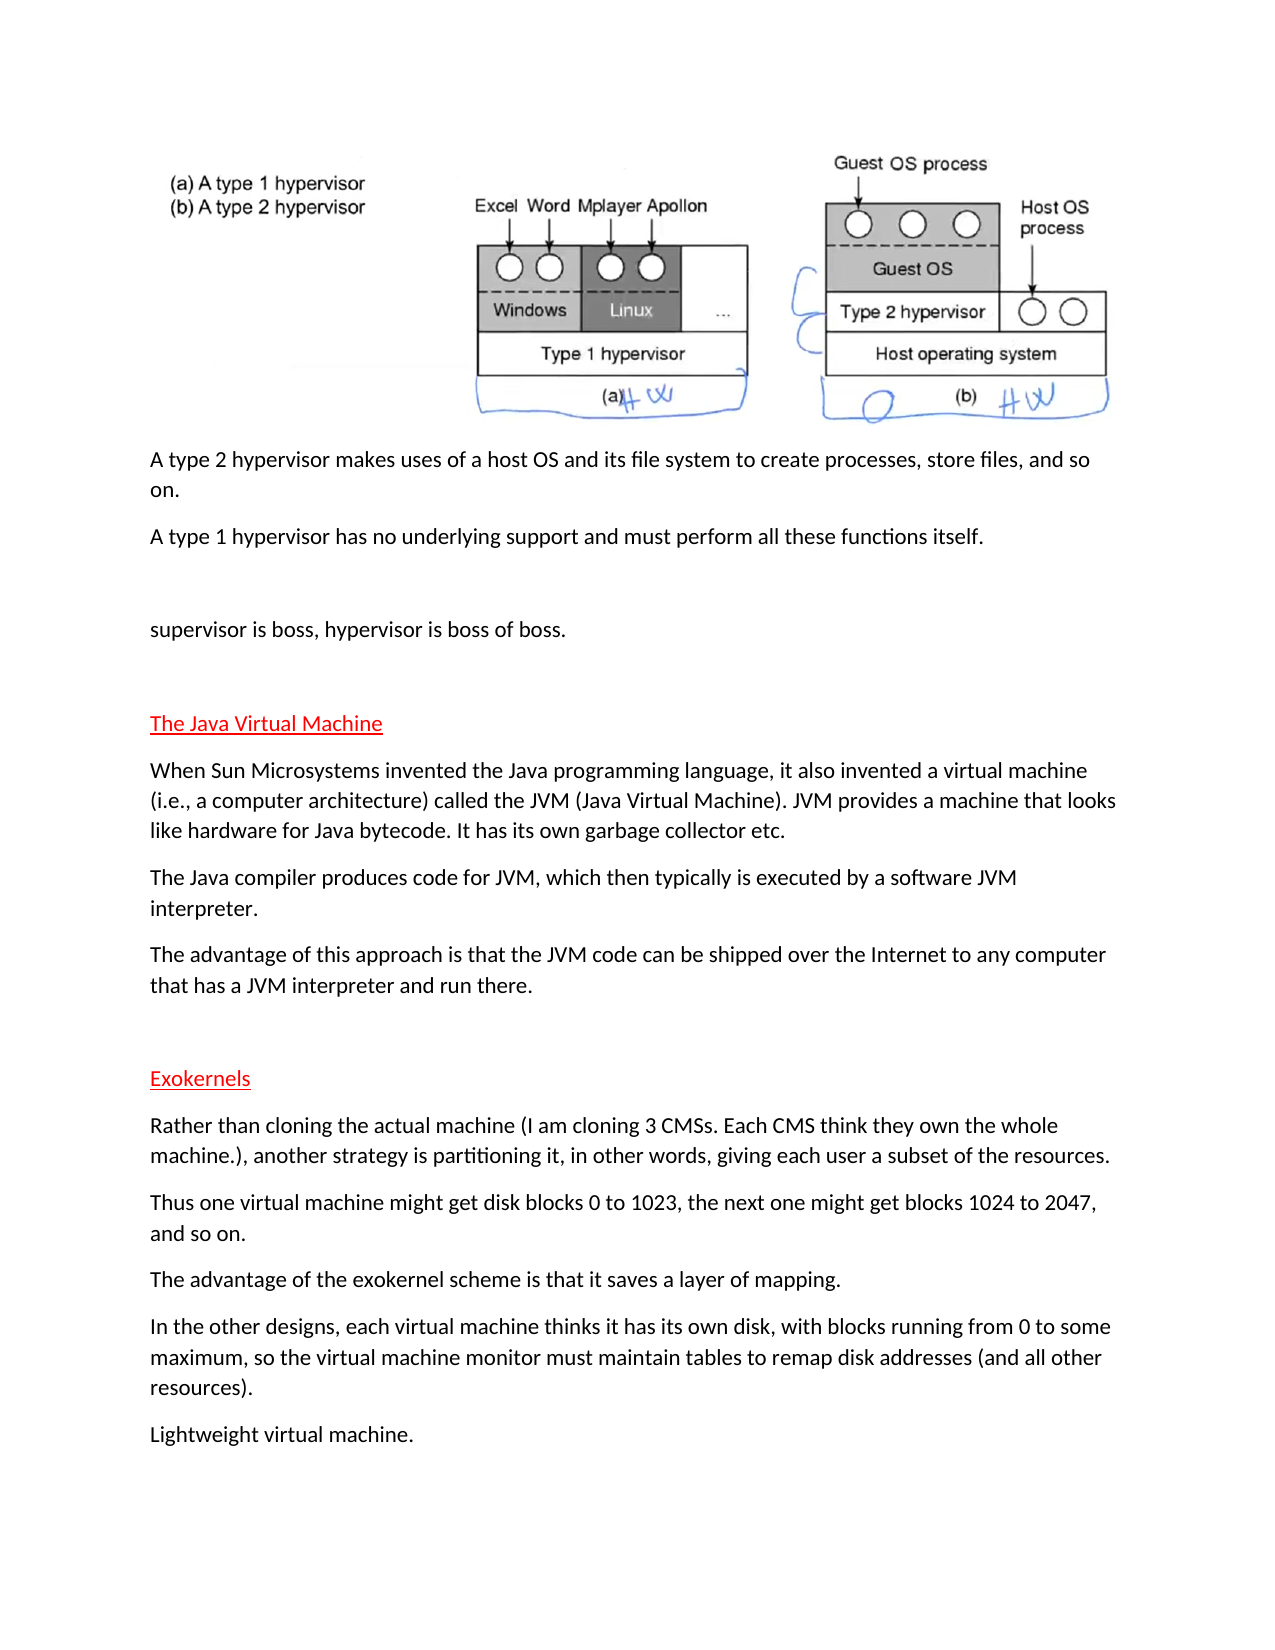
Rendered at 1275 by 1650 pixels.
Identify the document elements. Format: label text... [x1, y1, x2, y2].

text Lightweight virtual machine. [150, 1420, 1125, 1448]
text When Sun Microsystems invented the Java programming language, it also invented a virtual machine (i.e., a computer architecture) called the JVM (Java Virtual Machine). JVM provides a machine that looks like hardware for Java bytecode. It has its own garbage collector etc. [150, 756, 1125, 844]
text The Java compiler produces code for JVM, which then typically is executed by a software JVM interpreter. [150, 863, 1125, 922]
text The Java Virtual Machine [150, 709, 1125, 737]
text In the other designs, each virtual machine thinks it has its own disk, with blocks running from 0 to some maximum, so the virtual machine monitor must maintain tables to remap disk addresses (and all other resources). [150, 1312, 1125, 1401]
picture [150, 150, 1125, 426]
text A type 1 hypervisor has no underlying support and must perform all these functions itself. [150, 522, 1125, 550]
text Thus one virtual machine might get disk blocks 0 to 1023, the next one might get blocks 1024 to 2047, and so on. [150, 1188, 1125, 1247]
text The advantage of this approach is that the JVM code can be shipped over the Internet to any computer that has a JVM interpreter and run there. [150, 941, 1125, 999]
text A type 2 hypervisor makes uses of a host OS and its file system to create processes, store files, and so on. [150, 445, 1125, 503]
text supervisor is boss, hypervisor is boss of boss. [150, 616, 1125, 643]
text Rather than cloning the actual machine (I am cloning 3 CMSs. Each CMS think they own the whole machine.), another strategy is partitioning it, in other words, giving each user a subset of the resources. [150, 1111, 1125, 1169]
text The advantage of the exokernel scheme is that it saves a layer of mapping. [150, 1266, 1125, 1293]
text Exokernels [150, 1064, 1125, 1092]
